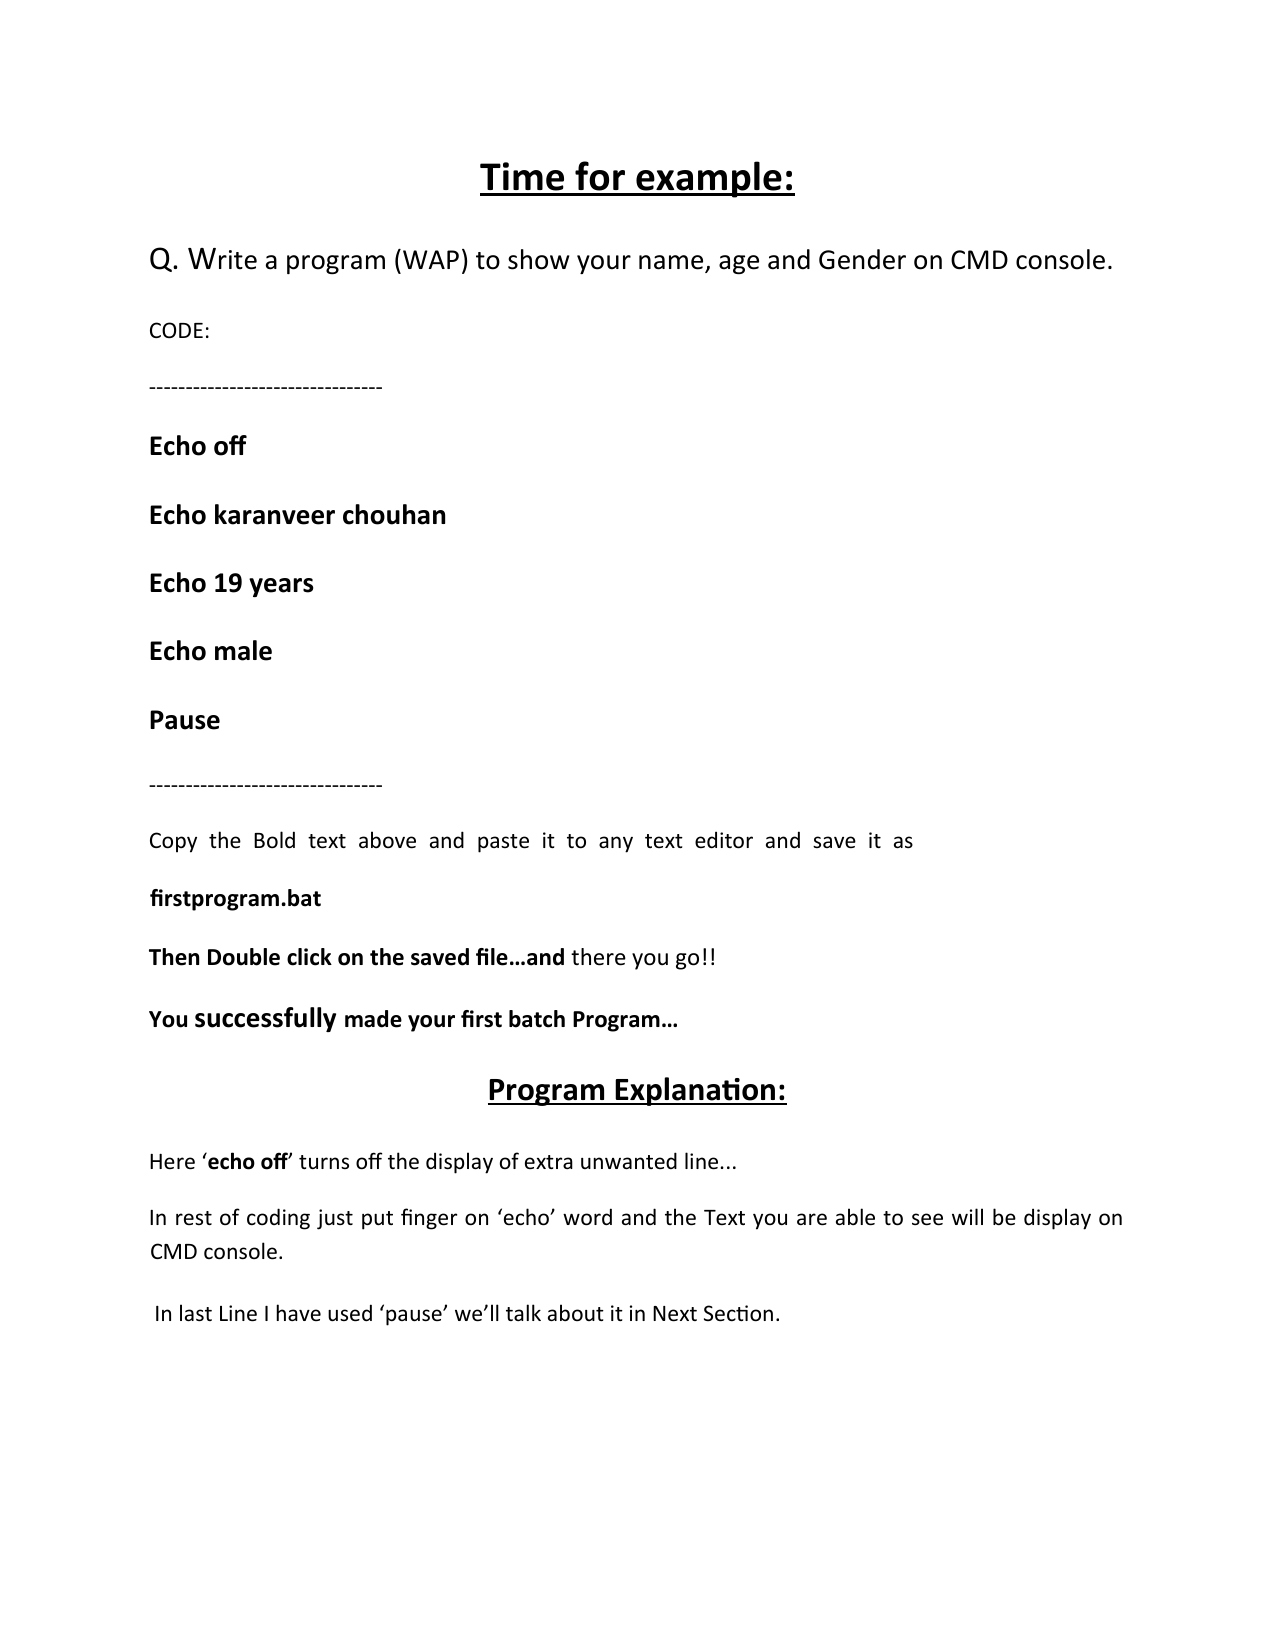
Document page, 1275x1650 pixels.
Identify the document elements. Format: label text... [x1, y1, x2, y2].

text In rest of coding just put finger on ‘echo’ word and the Text you are able to see will be display on CMD console. [149, 1202, 1126, 1265]
text Copy the Bold text above and paste it to any text editor and save it as firstprogram.bat [149, 825, 916, 913]
text Echo male [149, 632, 916, 668]
text Here ‘echo off’ turns off the display of extra unwanted line... [149, 1146, 1125, 1175]
text -------------------------------- [149, 371, 1125, 401]
text Pause [149, 701, 916, 736]
text Then Double click on the saved file…and there you go!! [149, 941, 916, 972]
text -------------------------------- [149, 769, 1125, 798]
text Echo off [149, 427, 916, 463]
text CODE: [149, 315, 1125, 344]
text Time for example: [149, 150, 1126, 201]
text Q. Write a program (WAP) to show your name, age and Gender on CMD console. [149, 237, 1125, 278]
text Echo karanveer chouhan [149, 496, 916, 531]
text Echo 19 years [149, 564, 916, 600]
text You successfully made your first batch Program… [149, 999, 916, 1035]
text In last Line I have used ‘pause’ we’ll talk about it in Next Section. [149, 1298, 1126, 1327]
text Program Explanation: [149, 1068, 1125, 1109]
